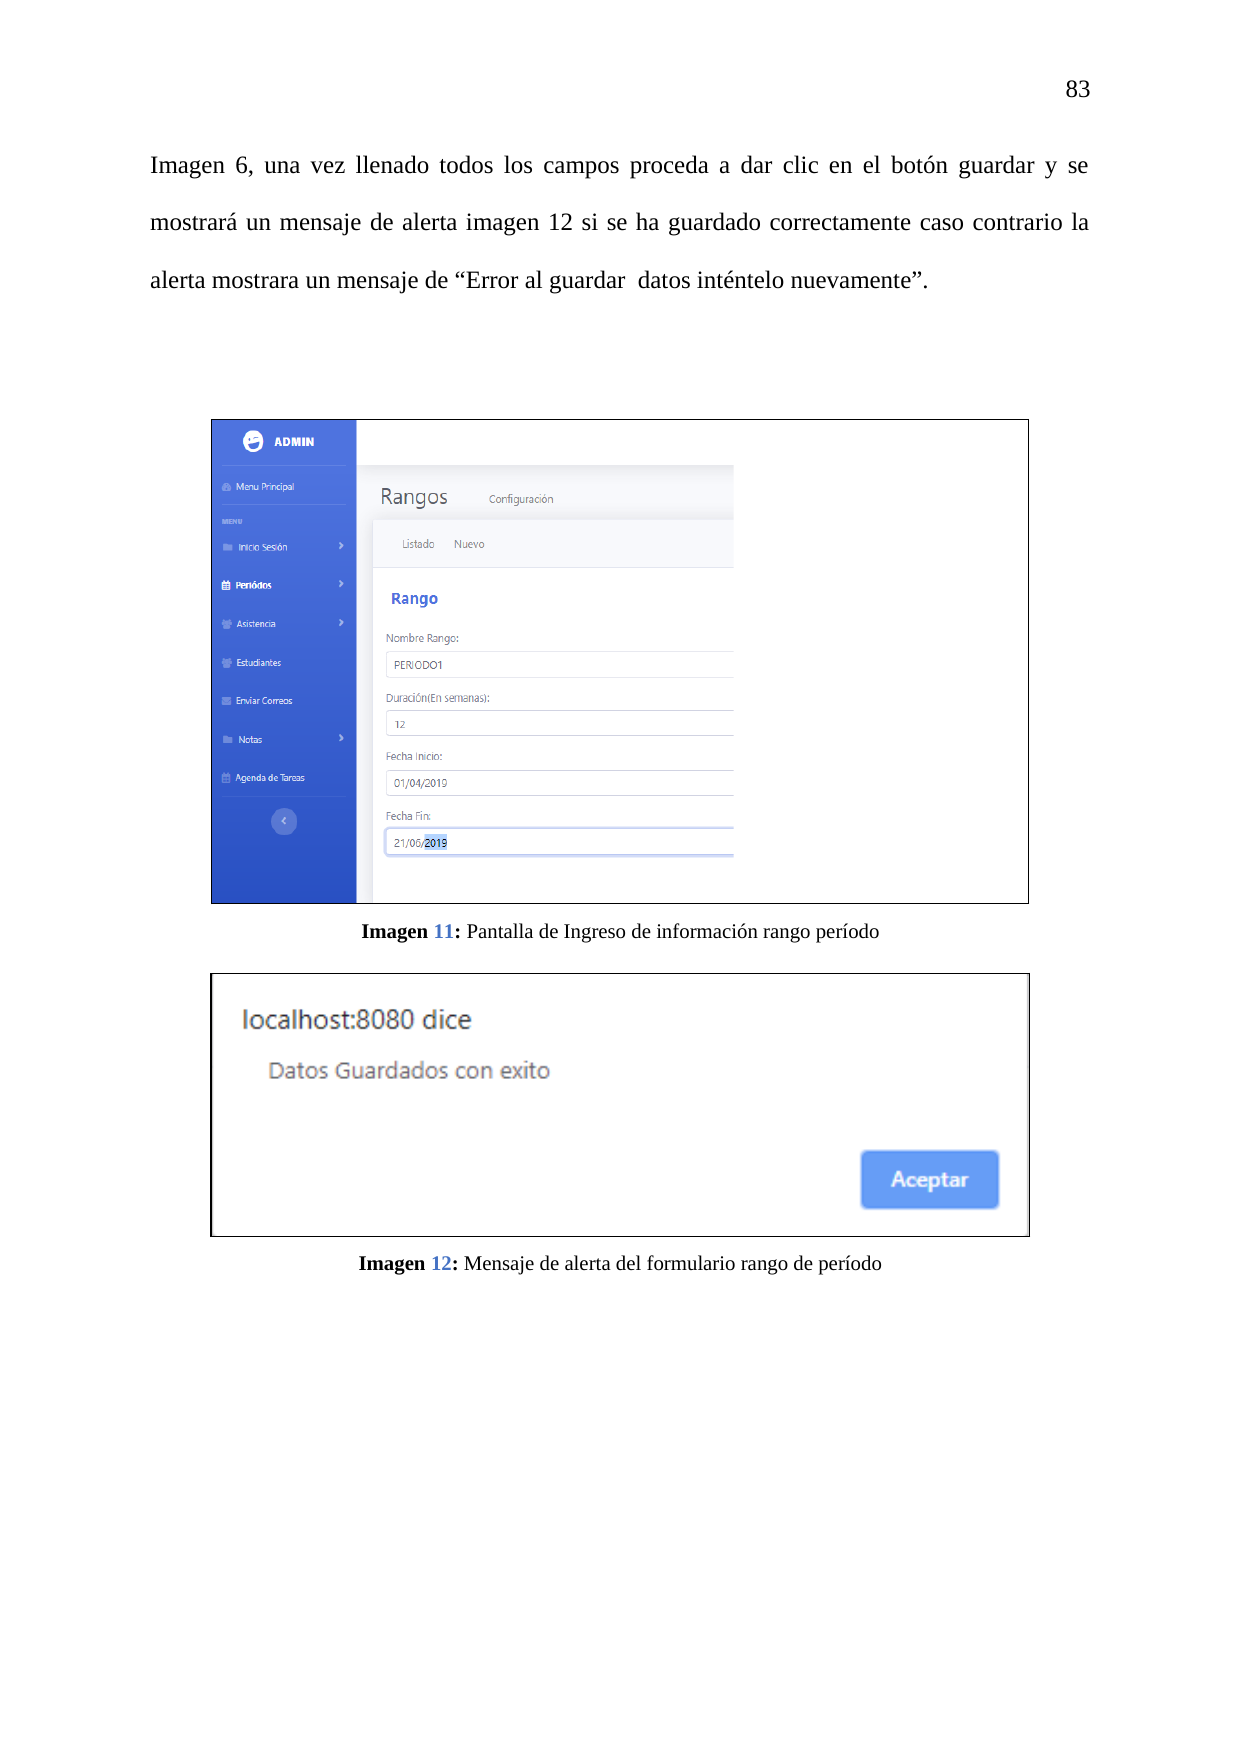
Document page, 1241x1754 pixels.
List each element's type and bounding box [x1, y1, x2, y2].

picture [212, 974, 1029, 1236]
text [150, 150, 1090, 294]
picture [212, 420, 733, 903]
